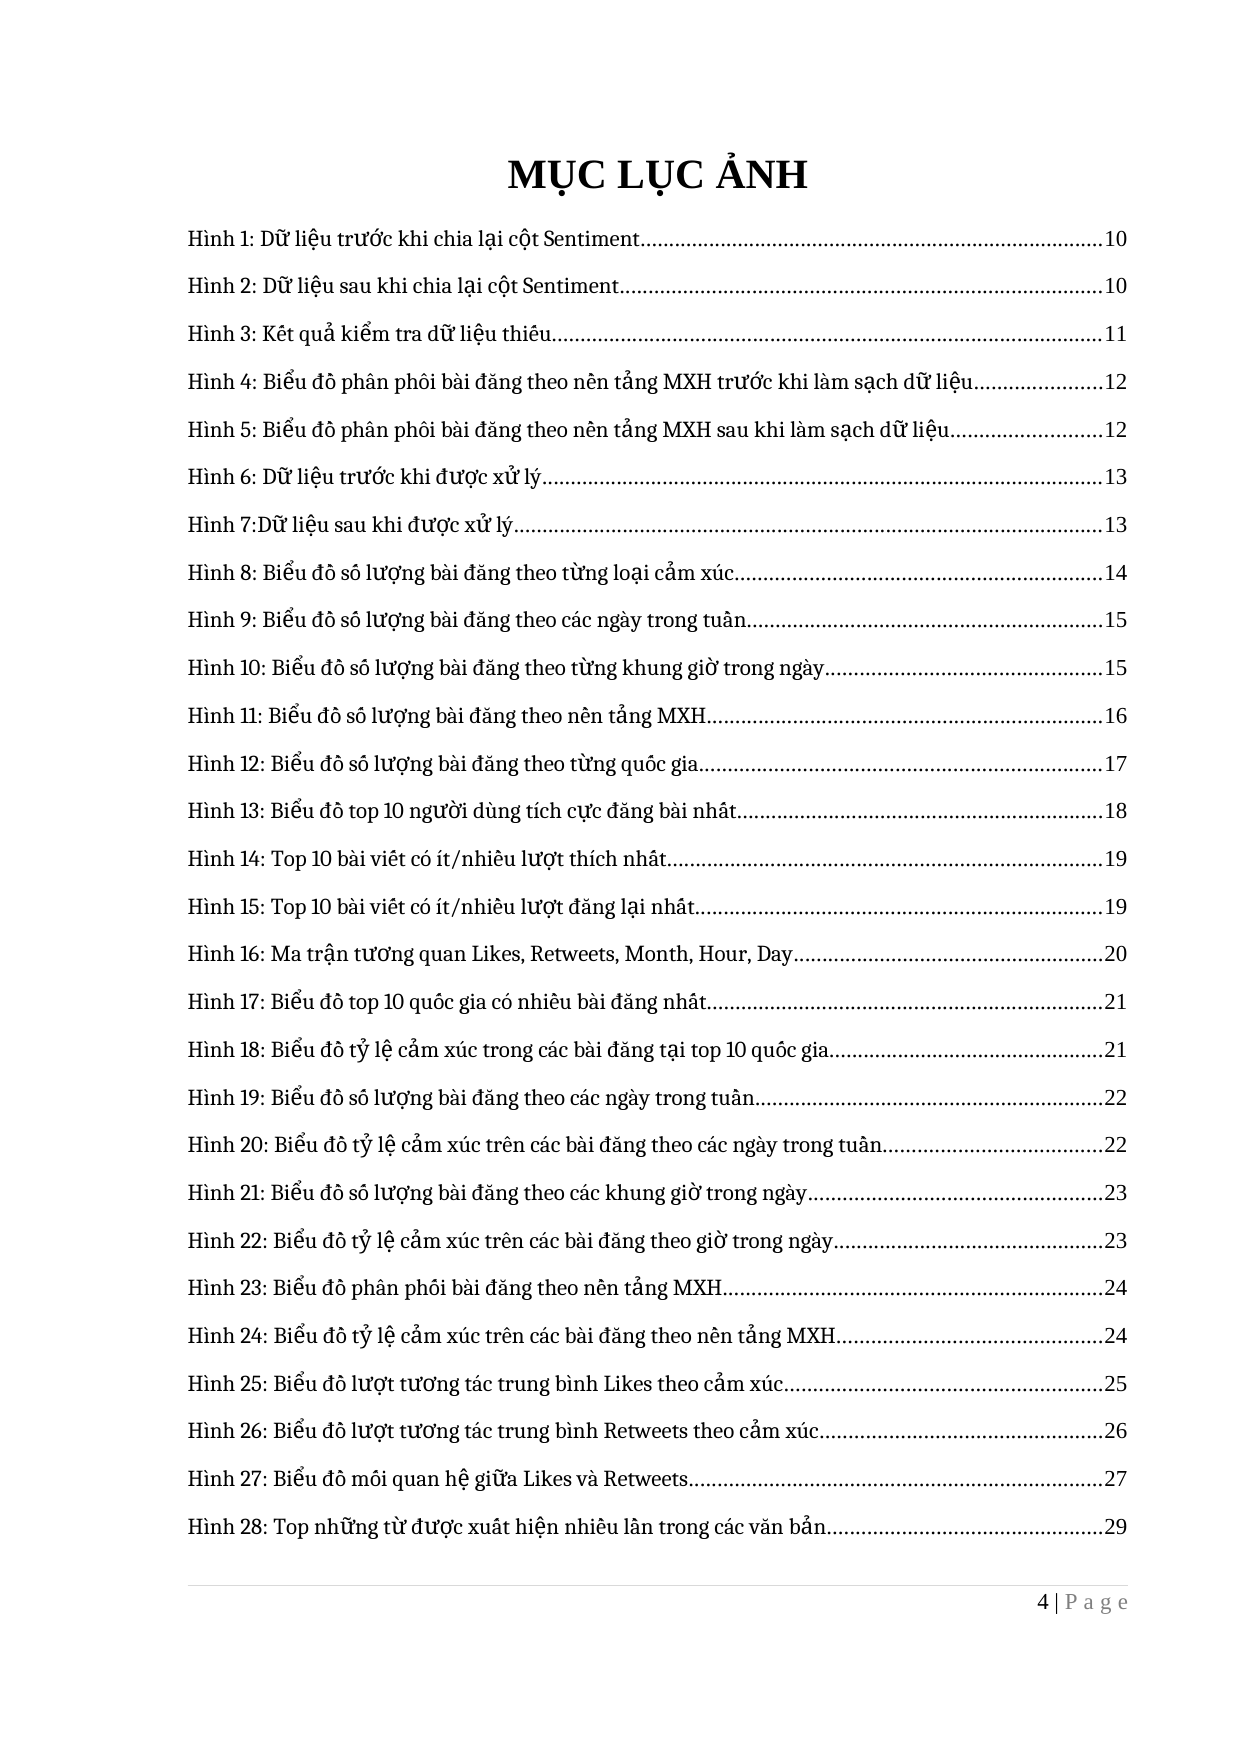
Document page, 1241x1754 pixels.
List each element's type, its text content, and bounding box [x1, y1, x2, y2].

text Hình 7:Dữ liệu sau khi được xử lý 13 [187, 511, 1128, 538]
text Hình 8: Biểu đồ số lượng bài đăng theo từng loại cảm xúc 14 [187, 559, 1128, 586]
text Hình 10: Biểu đồ số lượng bài đăng theo từng khung giờ trong ngày 15 [187, 654, 1128, 681]
text Hình 3: Kết quả kiểm tra dữ liệu thiếu 11 [187, 320, 1128, 347]
text MỤC LỤC ẢNH [187, 150, 1128, 198]
text Hình 15: Top 10 bài viết có ít/nhiều lượt đăng lại nhất 19 [187, 893, 1128, 920]
text Hình 24: Biểu đồ tỷ lệ cảm xúc trên các bài đăng theo nền tảng MXH 24 [187, 1322, 1128, 1349]
text Hình 9: Biểu đồ số lượng bài đăng theo các ngày trong tuần 15 [187, 606, 1128, 633]
text Hình 5: Biểu đồ phân phôi bài đăng theo nền tảng MXH sau khi làm sạch dữ liệu 12 [187, 416, 1128, 443]
text Hình 27: Biểu đồ mối quan hệ giữa Likes và Retweets 27 [187, 1465, 1128, 1492]
text Hình 26: Biểu đồ lượt tương tác trung bình Retweets theo cảm xúc 26 [187, 1417, 1128, 1444]
text Hình 17: Biểu đồ top 10 quốc gia có nhiều bài đăng nhất 21 [187, 988, 1128, 1015]
text Hình 28: Top những từ được xuất hiện nhiều lần trong các văn bản 29 [187, 1513, 1128, 1540]
text Hình 12: Biểu đồ số lượng bài đăng theo từng quốc gia 17 [187, 749, 1128, 777]
text Hình 6: Dữ liệu trước khi được xử lý 13 [187, 463, 1128, 490]
text Hình 23: Biểu đồ phân phối bài đăng theo nền tảng MXH 24 [187, 1274, 1128, 1301]
text Hình 13: Biểu đồ top 10 người dùng tích cực đăng bài nhất 18 [187, 797, 1128, 824]
text Hình 4: Biểu đồ phân phôi bài đăng theo nền tảng MXH trước khi làm sạch dữ liệu 12 [187, 368, 1128, 395]
text Hình 1: Dữ liệu trước khi chia lại cột Sentiment 10 [187, 225, 1128, 252]
text Hình 14: Top 10 bài viết có ít/nhiều lượt thích nhất 19 [187, 845, 1128, 872]
text Hình 16: Ma trận tương quan Likes, Retweets, Month, Hour, Day 20 [187, 940, 1128, 967]
text Hình 21: Biểu đồ số lượng bài đăng theo các khung giờ trong ngày 23 [187, 1179, 1128, 1206]
text Hình 22: Biểu đồ tỷ lệ cảm xúc trên các bài đăng theo giờ trong ngày 23 [187, 1227, 1128, 1254]
text Hình 20: Biểu đồ tỷ lệ cảm xúc trên các bài đăng theo các ngày trong tuần 22 [187, 1131, 1128, 1158]
text Hình 2: Dữ liệu sau khi chia lại cột Sentiment 10 [187, 272, 1128, 299]
text Hình 11: Biểu đồ số lượng bài đăng theo nền tảng MXH 16 [187, 702, 1128, 729]
text Hình 18: Biểu đồ tỷ lệ cảm xúc trong các bài đăng tại top 10 quốc gia 21 [187, 1036, 1128, 1063]
text Hình 25: Biểu đồ lượt tương tác trung bình Likes theo cảm xúc 25 [187, 1370, 1128, 1397]
text Hình 19: Biểu đồ số lượng bài đăng theo các ngày trong tuần 22 [187, 1083, 1128, 1111]
